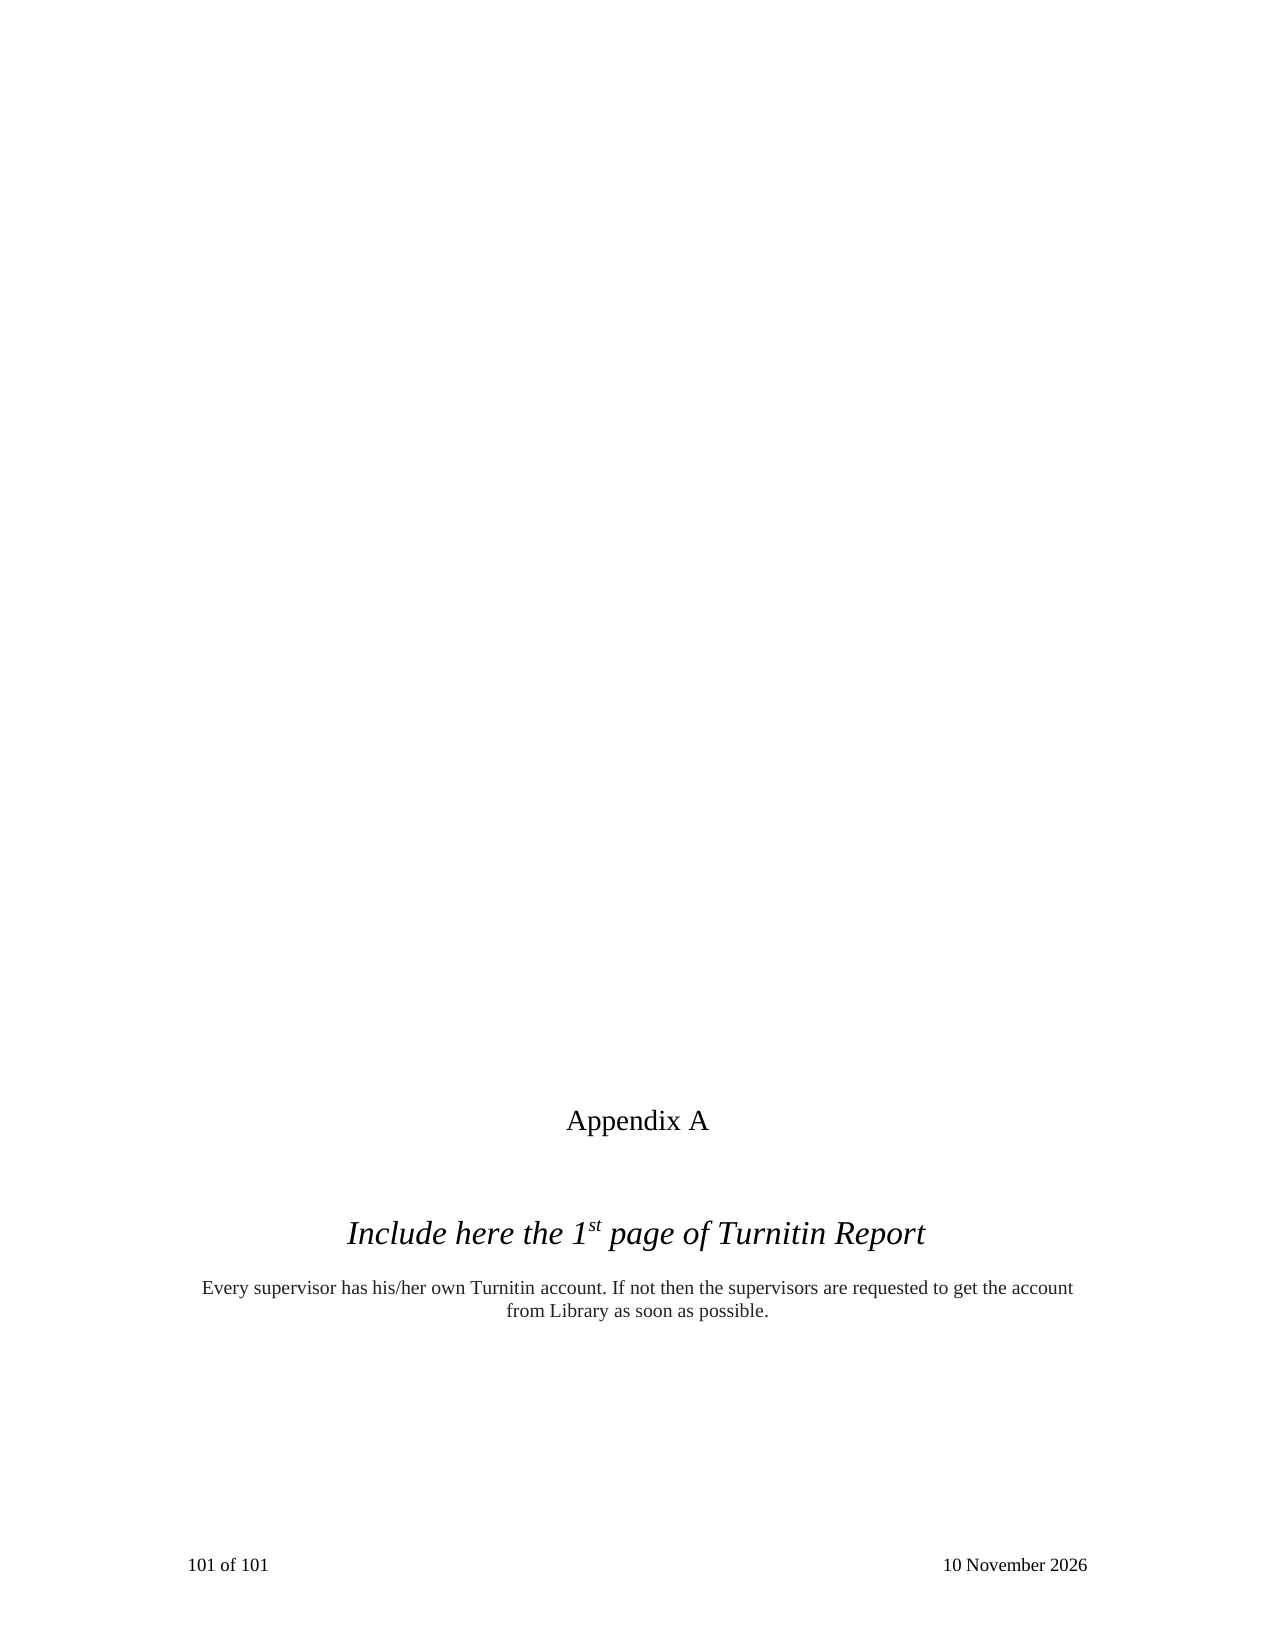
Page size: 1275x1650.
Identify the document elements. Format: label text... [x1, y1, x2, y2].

text Every supervisor has his/her own Turnitin account. If not then the supervisors are requested to get the account from Library as soon as possible. [187, 1276, 506, 1322]
text Every supervisor has his/her own Turnitin account. If not then the supervisors are requested to get the account from Library as soon as possible. [769, 1276, 1087, 1322]
text Include here the 1st page of Turnitin Report [187, 1213, 1087, 1251]
text Appendix A [187, 1103, 1087, 1137]
